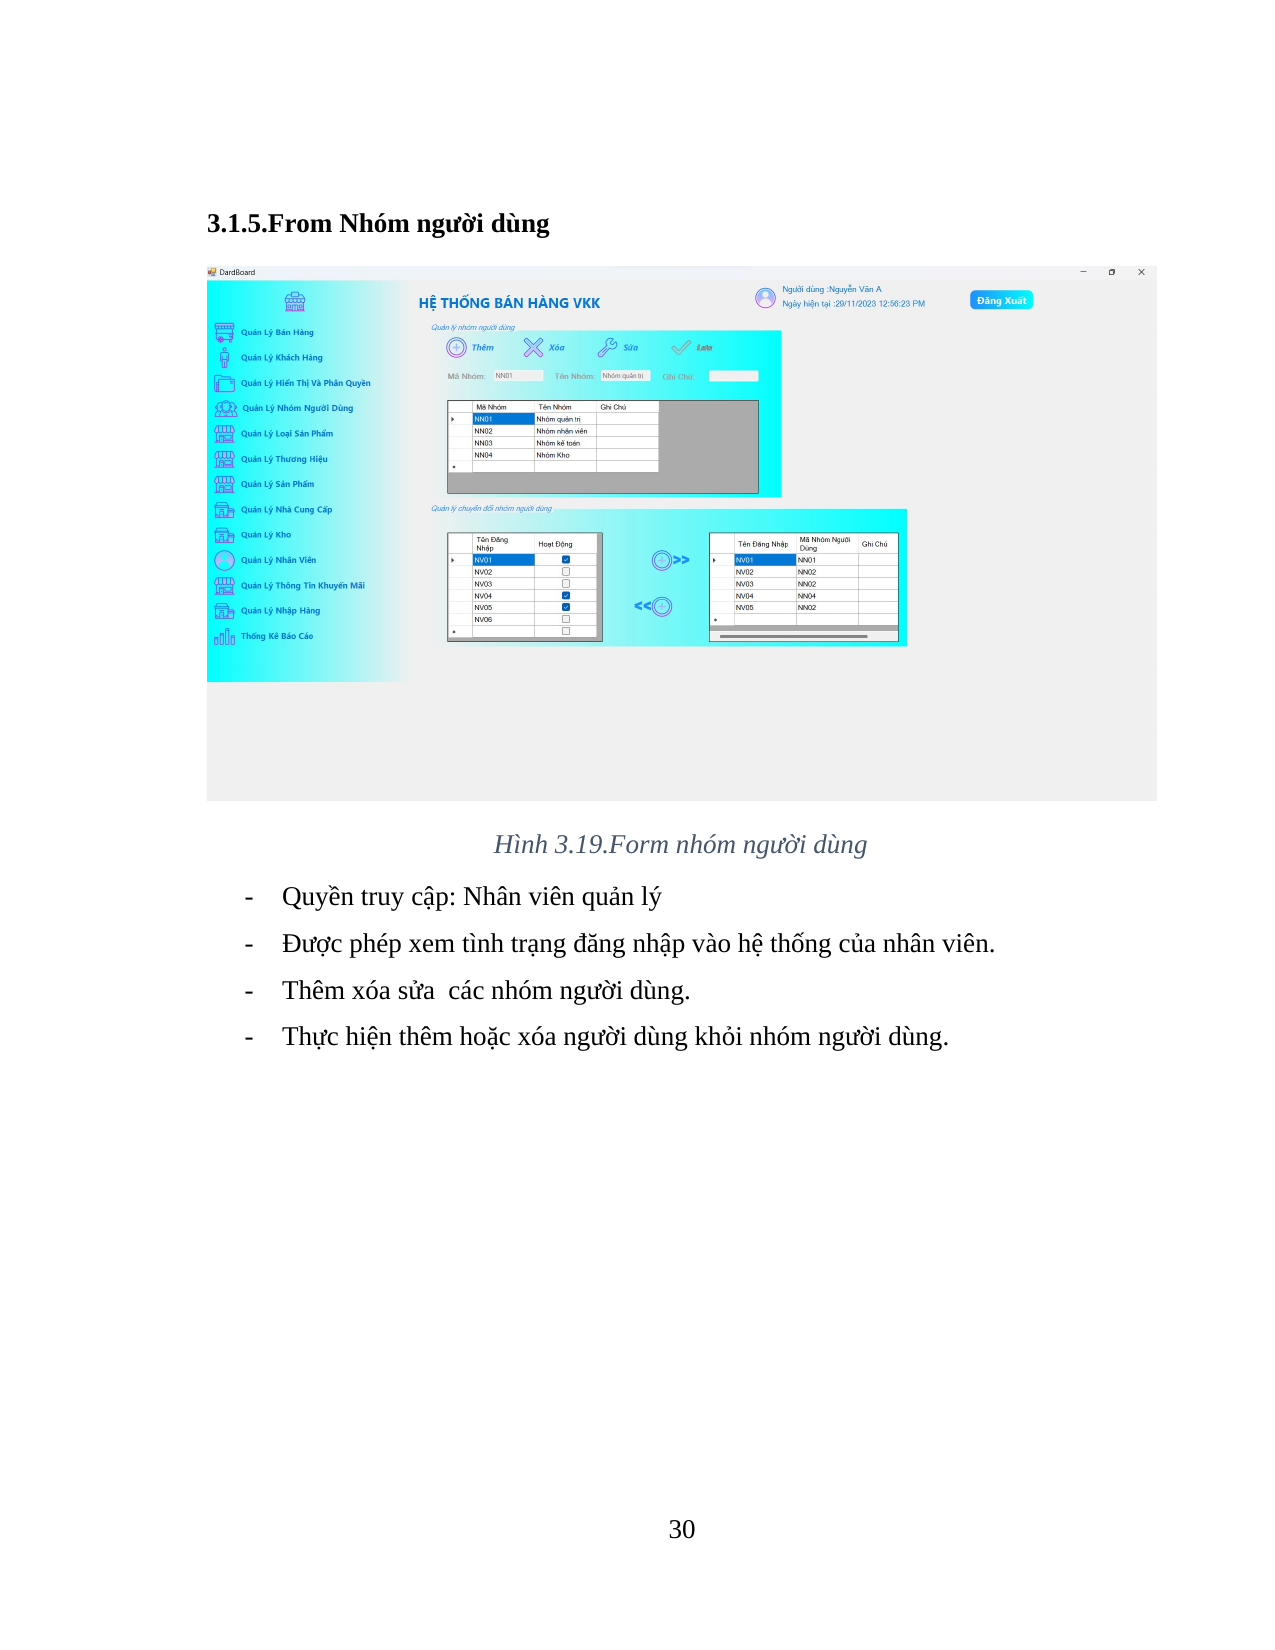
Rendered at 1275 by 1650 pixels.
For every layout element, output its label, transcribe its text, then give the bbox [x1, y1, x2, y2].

list Thực hiện thêm hoặc xóa người dùng khỏi nhóm người dùng. [244, 1020, 1157, 1052]
list Được phép xem tình trạng đăng nhập vào hệ thống của nhân viên. [244, 927, 1157, 958]
subtitle 3.1.5.From Nhóm người dùng [207, 207, 1157, 238]
picture [206, 266, 1157, 801]
list Quyền truy cập: Nhân viên quản lý [244, 880, 1157, 912]
list Thêm xóa sửa các nhóm người dùng. [244, 974, 1157, 1005]
